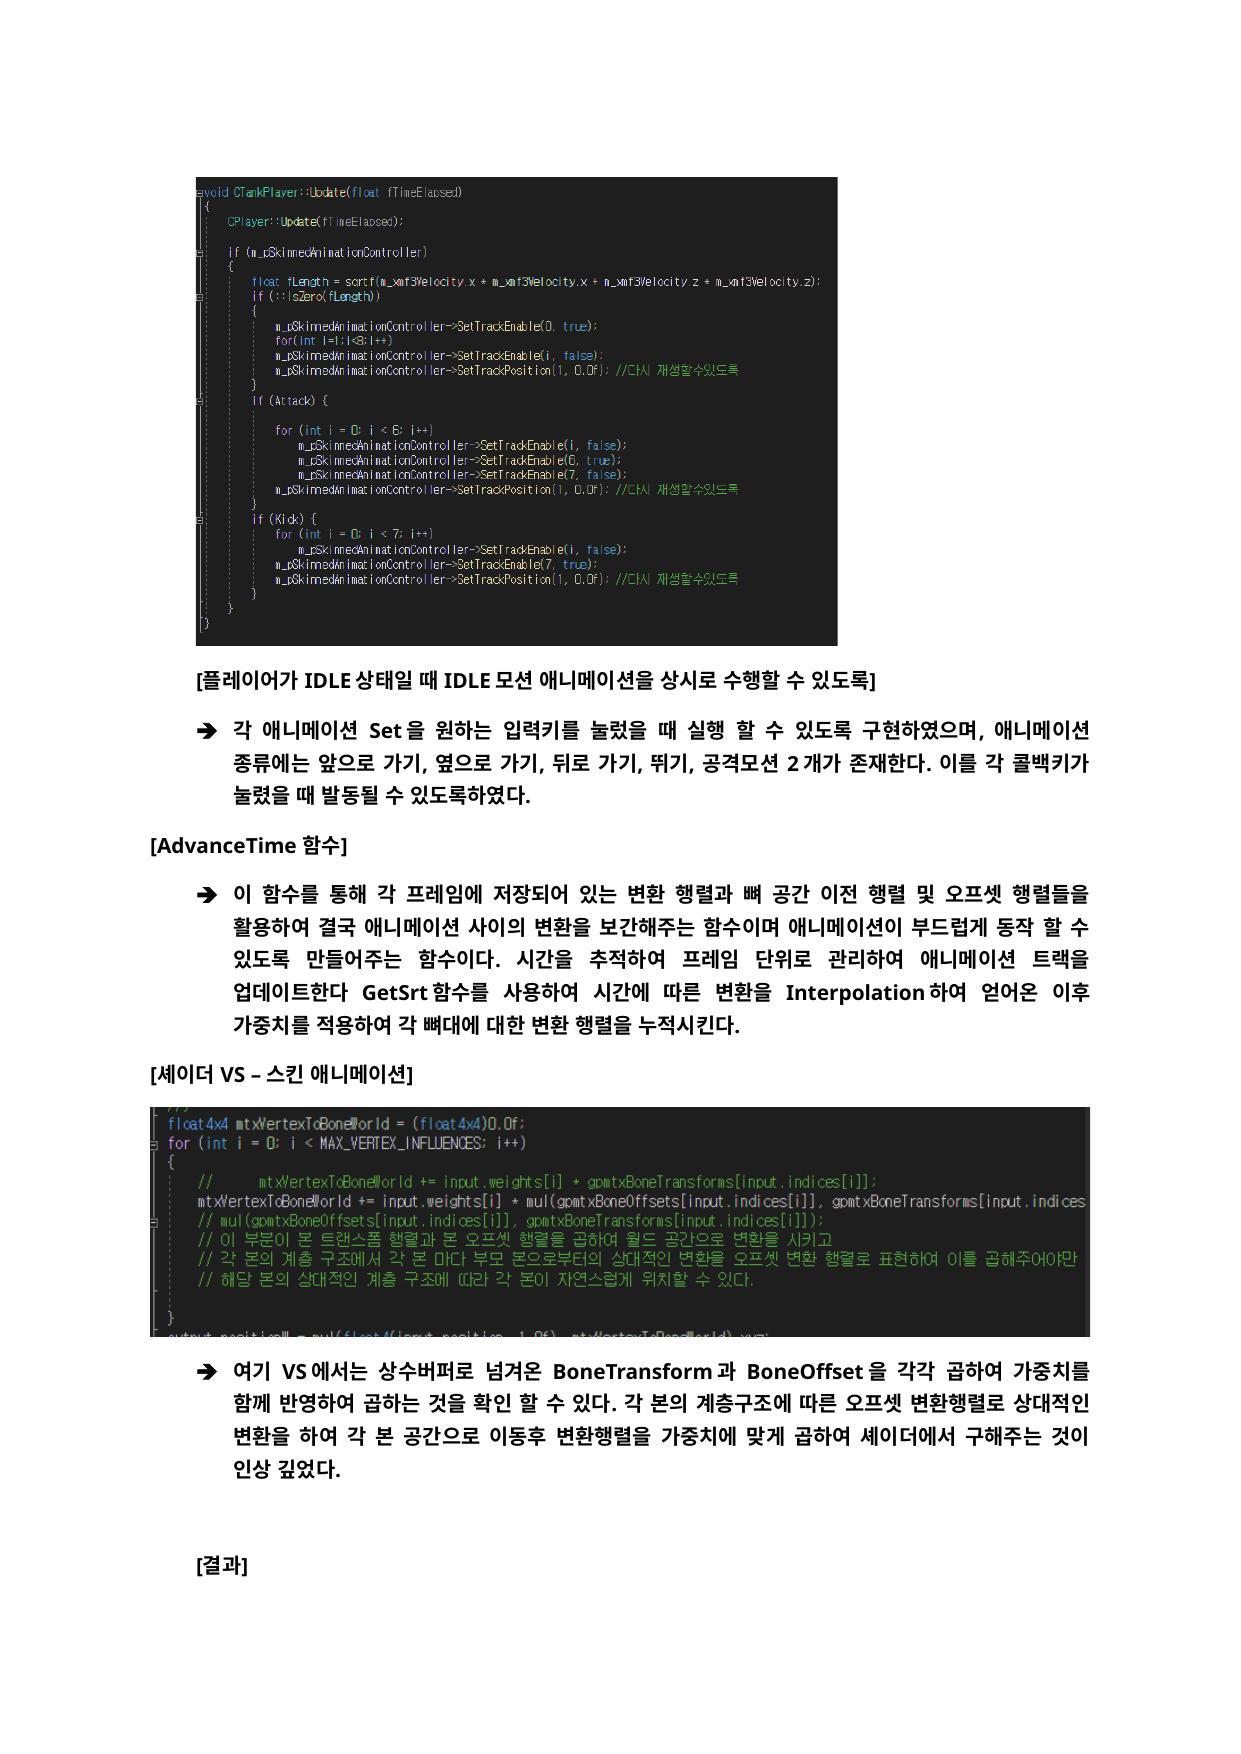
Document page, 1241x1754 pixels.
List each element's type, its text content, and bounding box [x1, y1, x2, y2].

list 이 함수를 통해 각 프레임에 저장되어 있는 변환 행렬과 뼈 공간 이전 행렬 및 오프셋 행렬들을 활용하여 결국 애니메이션 사이의 변환을 보간해주는 함수이며 애니메이션이 부드럽게 동작 할 수 있도록 만들어주는 함수이다. 시간을 추적하여 프레임 단위로 관리하여 애니메이션 트랙을 업데이트한다 GetSrt함수를 사용하여 시간에 따른 변환을 Interpolation하여 얻어온 이후 가중치를 적용하여 각 뼈대에 대한 변환 행렬을 누적시킨다. [196, 878, 1090, 1039]
text [플레이어가 IDLE상태일 때 IDLE모션 애니메이션을 상시로 수행할 수 있도록] [196, 665, 1090, 695]
picture [150, 1107, 1091, 1337]
text [결과] [196, 1550, 1090, 1580]
list 각 애니메이션 Set을 원하는 입력키를 눌렀을 때 실행 할 수 있도록 구현하였으며, 애니메이션 종류에는 앞으로 가기, 옆으로 가기, 뒤로 가기, 뛰기, 공격모션 2개가 존재한다. 이를 각 콜백키가 눌렸을 때 발동될 수 있도록하였다. [196, 714, 1090, 810]
picture [195, 177, 838, 646]
text [AdvanceTime 함수] [150, 829, 1090, 859]
list 여기 VS에서는 상수버퍼로 넘겨온 BoneTransform과 BoneOffset을 각각 곱하여 가중치를 함께 반영하여 곱하는 것을 확인 할 수 있다. 각 본의 계층구조에 따른 오프셋 변환행렬로 상대적인 변환을 하여 각 본 공간으로 이동후 변환행렬을 가중치에 맞게 곱하여 셰이더에서 구해주는 것이 인상 깊었다. [196, 1355, 1090, 1483]
text [셰이더 VS – 스킨 애니메이션] [150, 1058, 1090, 1088]
